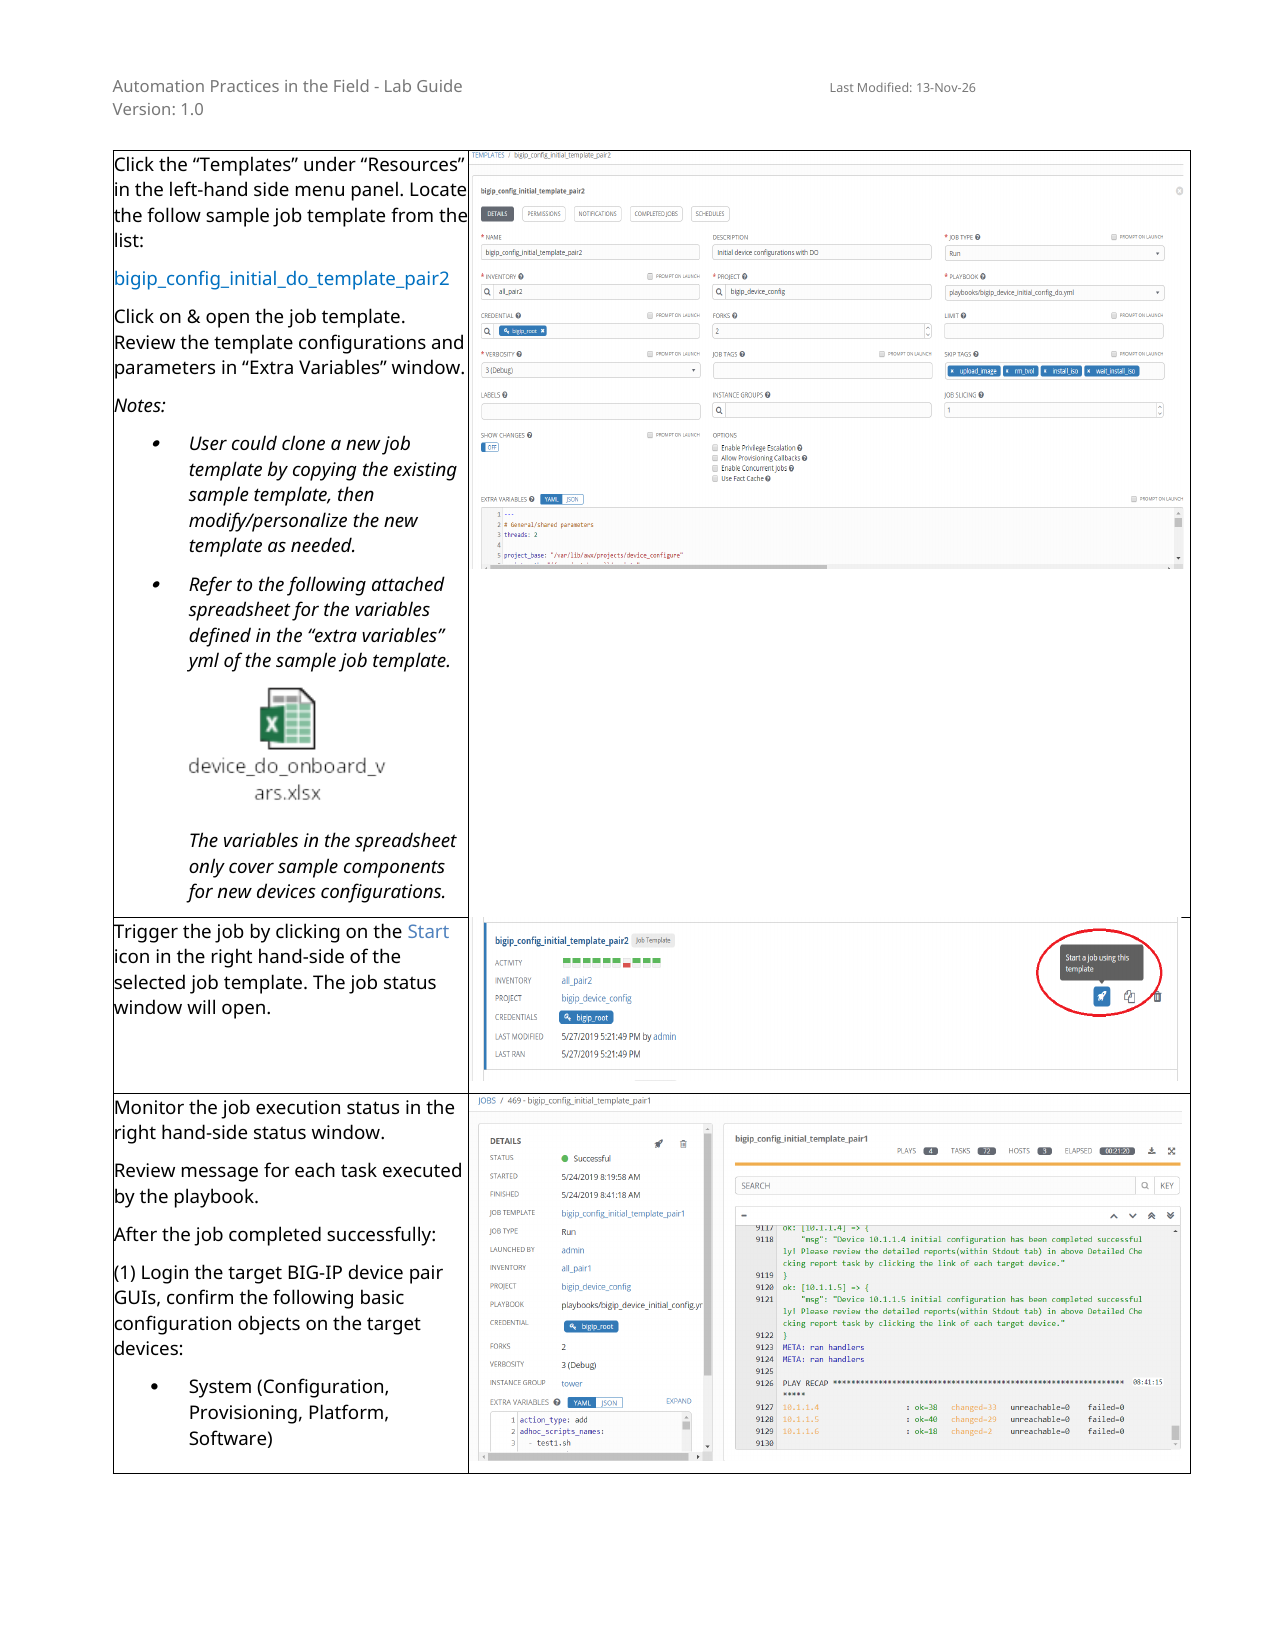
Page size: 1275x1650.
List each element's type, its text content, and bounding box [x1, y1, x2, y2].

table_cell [114, 1094, 468, 1473]
table_cell Click the “Templates” under “Resources” in the left-hand side menu panel. Locate the follow sample job template from the list: bigip_config_initial_do_template_pair2 Click on & open the job template. Review the template configurations and parameters in “Extra Variables” window. Notes: User could clone a new job template by copying the existing sample template, then modify/personalize the new template as needed. Refer to the following attached spreadsheet for the variables defined in the “extra variables” yml of the sample job template. The variables in the spreadsheet only cover sample components for new devices configurations. [114, 151, 468, 917]
table_cell Trigger the job by clicking on the Start icon in the right hand-side of the selected job template. The job status window will open. [114, 918, 468, 1093]
table_cell [469, 151, 1190, 917]
table_cell [469, 918, 1190, 1093]
table_cell [469, 1094, 1190, 1473]
